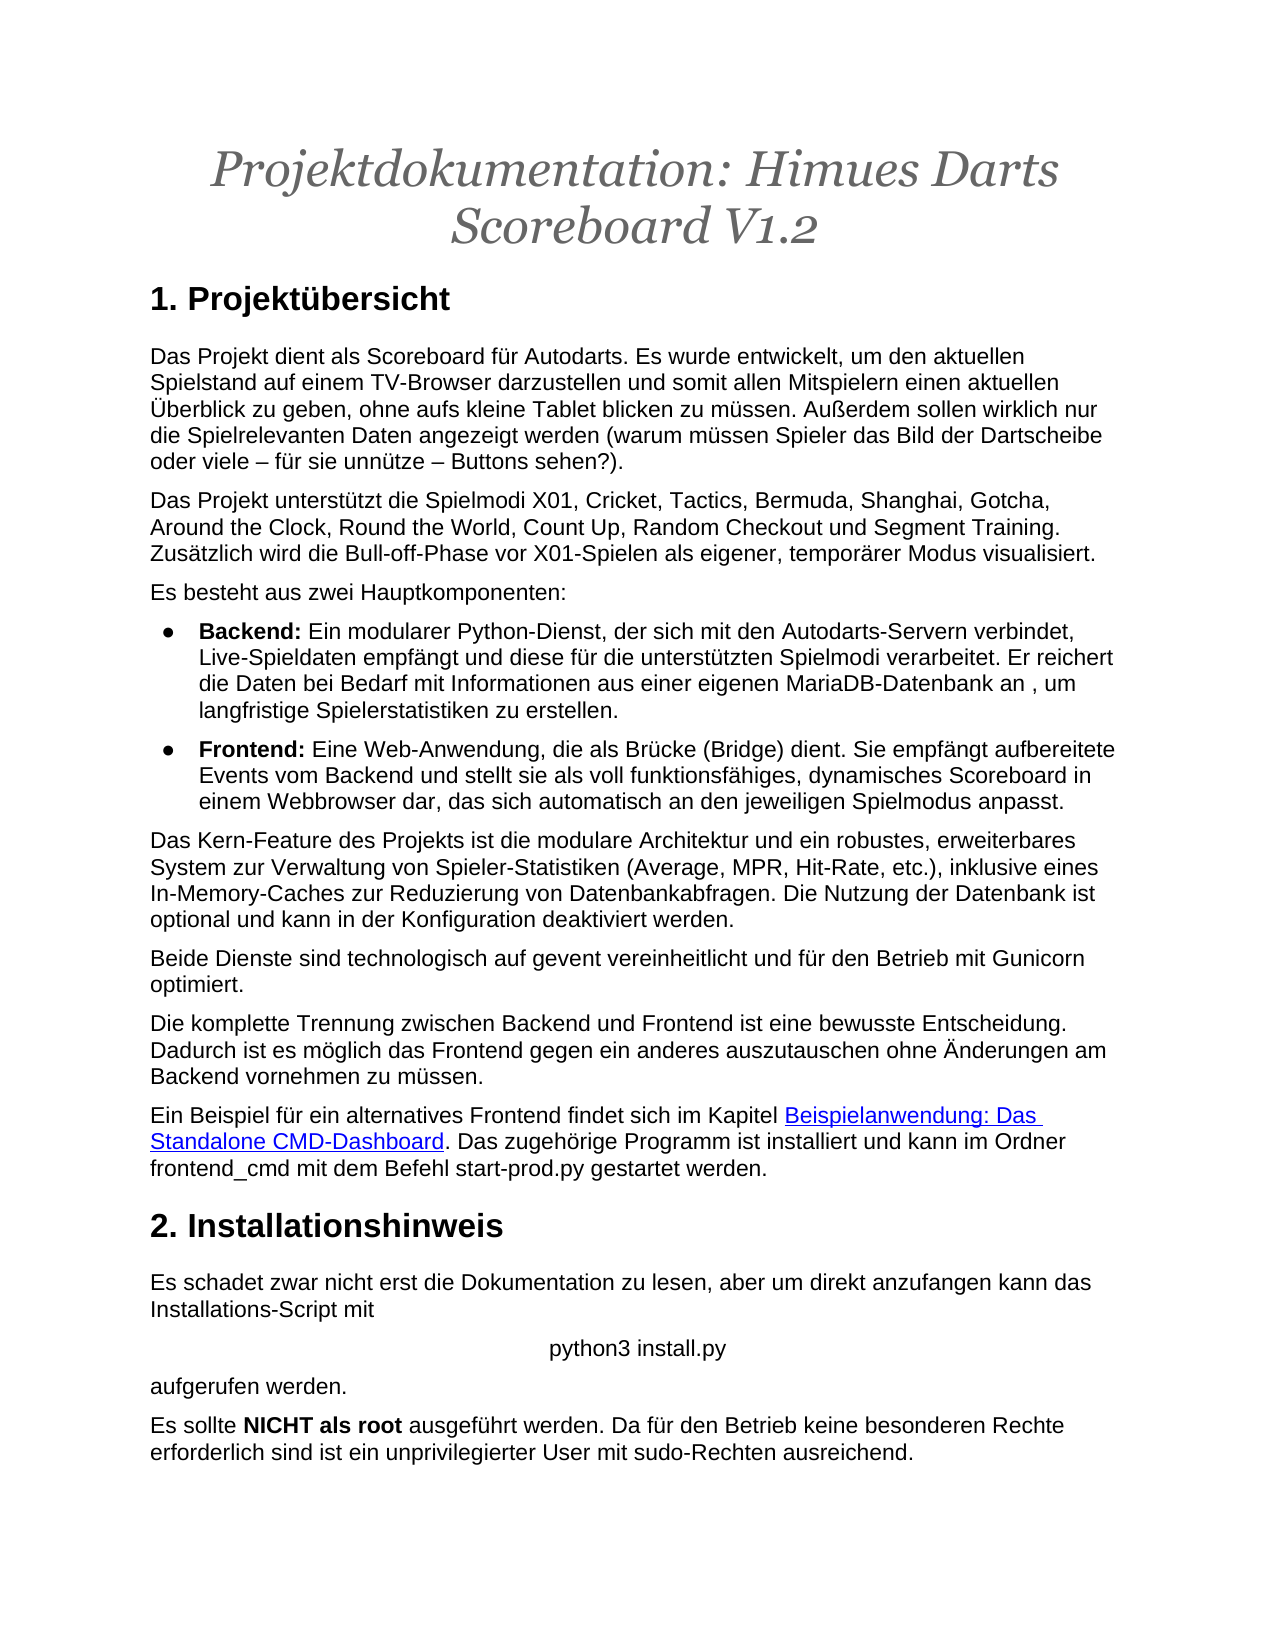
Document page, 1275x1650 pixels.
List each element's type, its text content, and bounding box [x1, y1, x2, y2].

subtitle Installationshinweis [150, 1206, 1125, 1244]
text Es besteht aus zwei Hauptkomponenten: [150, 579, 1125, 605]
text python3 install.py [150, 1334, 1125, 1361]
subtitle Projektübersicht [150, 279, 1125, 318]
subtitle Projektdokumentation: Himues Darts Scoreboard V1.2 [150, 141, 1125, 254]
text Ein Beispiel für ein alternatives Frontend findet sich im Kapitel Beispielanwendung: Das Standalone CMD-Dashboard. Das zugehörige Programm ist installiert und kann im Ordner frontend_cmd mit dem Befehl start-prod.py gestartet werden. [150, 1102, 1125, 1181]
text Es schadet zwar nicht erst die Dokumentation zu lesen, aber um direkt anzufangen kann das Installations-Script mit [150, 1269, 1125, 1322]
text Die komplette Trennung zwischen Backend und Frontend ist eine bewusste Entscheidung. Dadurch ist es möglich das Frontend gegen ein anderes auszutauschen ohne Änderungen am Backend vornehmen zu müssen. [150, 1010, 1125, 1089]
list Frontend: Eine Web-Anwendung, die als Brücke (Bridge) dient. Sie empfängt aufbereitete Events vom Backend und stellt sie als voll funktionsfähiges, dynamisches Scoreboard in einem Webbrowser dar, das sich automatisch an den jeweiligen Spielmodus anpasst. [161, 736, 1125, 814]
text Das Projekt unterstützt die Spielmodi X01, Cricket, Tactics, Bermuda, Shanghai, Gotcha, Around the Clock, Round the World, Count Up, Random Checkout und Segment Training. Zusätzlich wird die Bull-off-Phase vor X01-Spielen als eigener, temporärer Modus visualisiert. [150, 487, 1125, 566]
text Es sollte NICHT als root ausgeführt werden. Da für den Betrieb keine besonderen Rechte erforderlich sind ist ein unprivilegierter User mit sudo-Rechten ausreichend. [150, 1412, 1125, 1465]
text Das Kern-Feature des Projekts ist die modulare Architektur und ein robustes, erweiterbares System zur Verwaltung von Spieler-Statistiken (Average, MPR, Hit-Rate, etc.), inklusive eines In-Memory-Caches zur Reduzierung von Datenbankabfragen. Die Nutzung der Datenbank ist optional und kann in der Konfiguration deaktiviert werden. [150, 827, 1125, 932]
list Backend: Ein modularer Python-Dienst, der sich mit den Autodarts-Servern verbindet, Live-Spieldaten empfängt und diese für die unterstützten Spielmodi verarbeitet. Er reichert die Daten bei Bedarf mit Informationen aus einer eigenen MariaDB-Datenbank an , um langfristige Spielerstatistiken zu erstellen. [161, 618, 1125, 723]
text Das Projekt dient als Scoreboard für Autodarts. Es wurde entwickelt, um den aktuellen Spielstand auf einem TV-Browser darzustellen und somit allen Mitspielern einen aktuellen Überblick zu geben, ohne aufs kleine Tablet blicken zu müssen. Außerdem sollen wirklich nur die Spielrelevanten Daten angezeigt werden (warum müssen Spieler das Bild der Dartscheibe oder viele – für sie unnütze – Buttons sehen?). [150, 343, 1125, 475]
text Beide Dienste sind technologisch auf gevent vereinheitlicht und für den Betrieb mit Gunicorn optimiert. [150, 945, 1125, 998]
text aufgerufen werden. [150, 1373, 1125, 1400]
